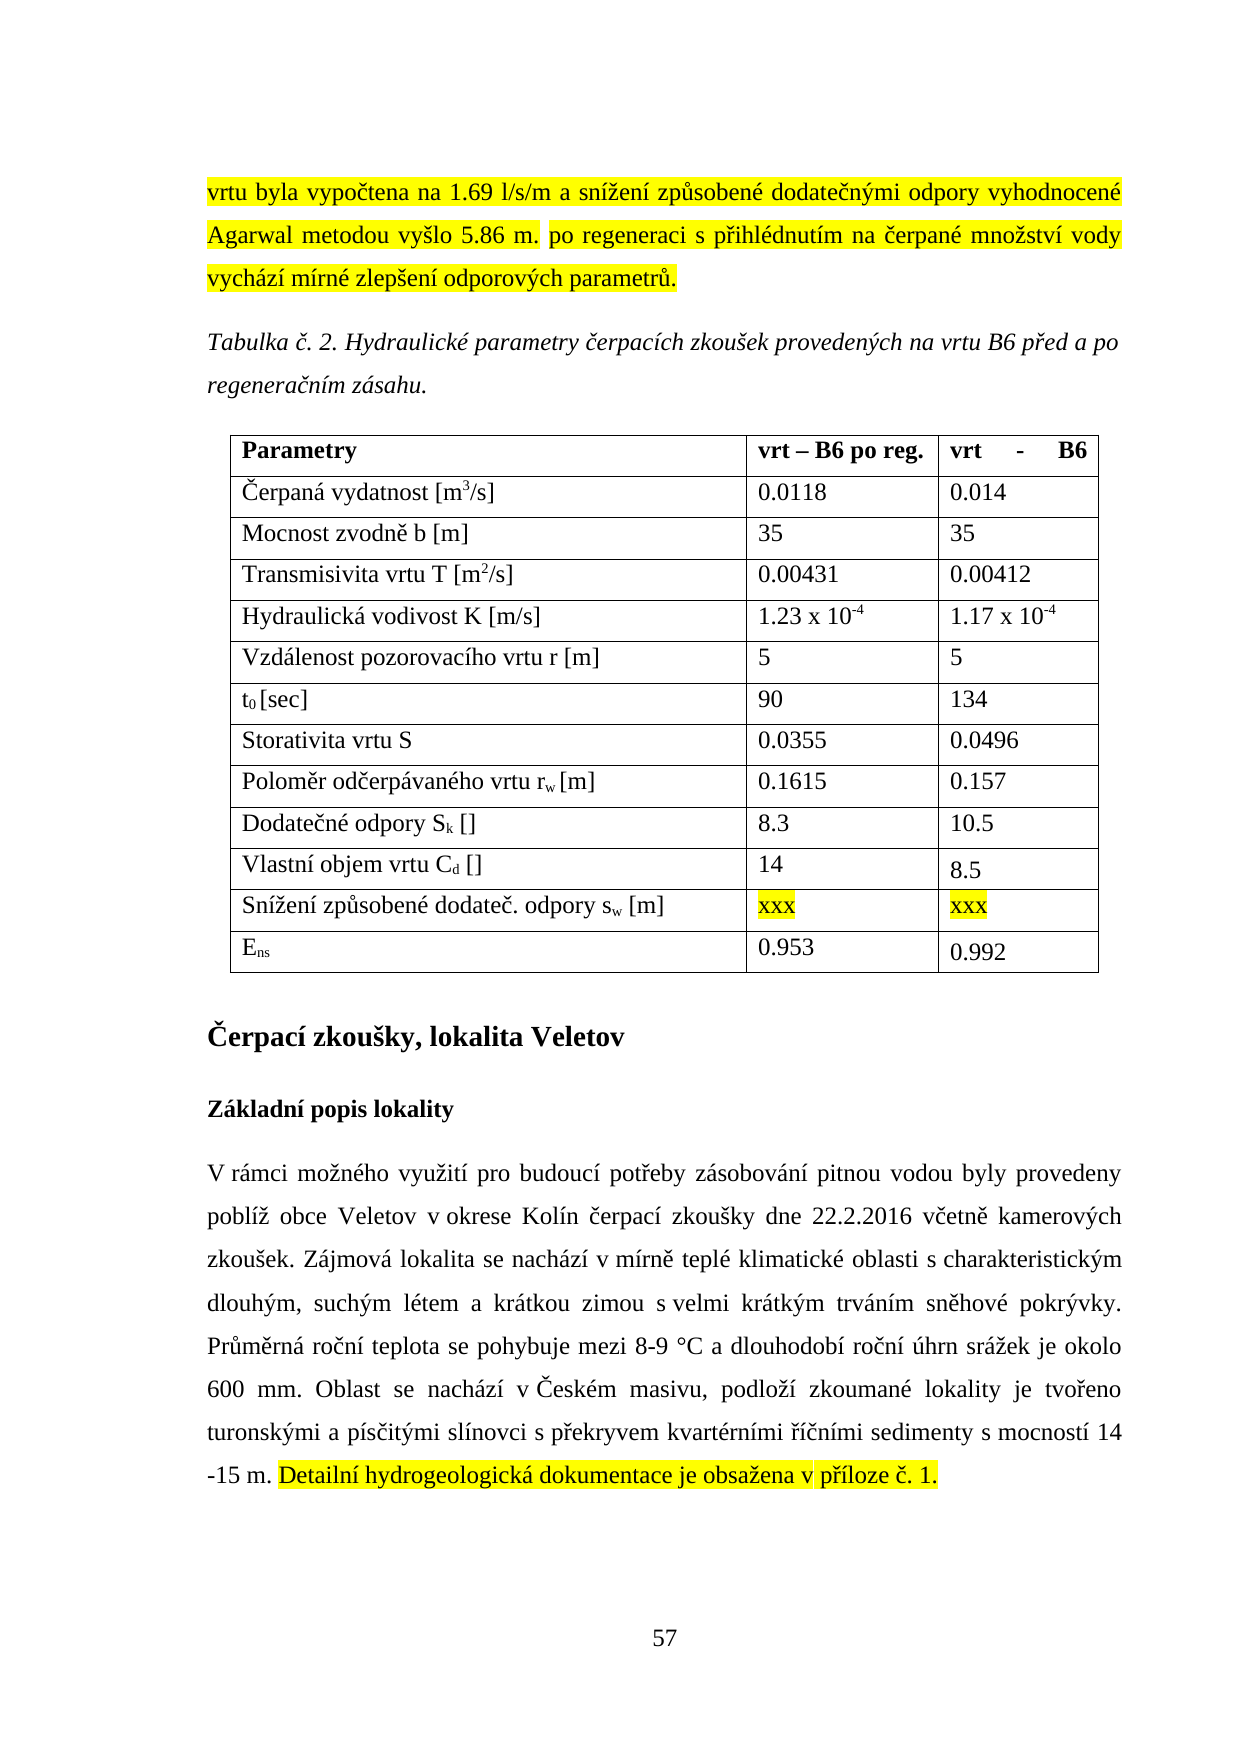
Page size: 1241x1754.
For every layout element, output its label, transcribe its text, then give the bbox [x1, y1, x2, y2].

table_cell t0 [sec] [231, 684, 746, 724]
table_header Parametry [231, 436, 746, 476]
table_cell 0.0496 [939, 725, 1098, 765]
table_cell 10.5 [939, 808, 1098, 848]
table_cell Ens [231, 932, 746, 972]
table_cell 5 [939, 642, 1098, 683]
table_cell 0.00431 [747, 560, 938, 600]
table_cell Vzdálenost pozorovacího vrtu r [m] [231, 642, 746, 683]
table_cell Snížení způsobené dodateč. odpory sw [m] [231, 890, 746, 931]
table_cell Transmisivita vrtu T [m2/s] [231, 560, 746, 600]
table_header vrt - B6 před [939, 436, 1098, 476]
table_cell 8.3 [747, 808, 938, 848]
table_cell Hydraulická vodivost K [m/s] [231, 601, 746, 641]
table_cell 8.5 [939, 849, 1098, 889]
table_cell 5 [747, 642, 938, 683]
table_cell 35 [747, 518, 938, 558]
table_cell 14 [747, 849, 938, 889]
table_cell Čerpaná vydatnost [m3/s] [231, 477, 746, 517]
table_cell 0.992 [939, 932, 1098, 972]
table_cell Vlastní objem vrtu Cd [] [231, 849, 746, 889]
table_cell 0.014 [939, 477, 1098, 517]
table_cell Storativita vrtu S [231, 725, 746, 765]
table_cell 1.17 x 10-4 [939, 601, 1098, 641]
table_cell 0.157 [939, 766, 1098, 807]
subtitle Čerpací zkoušky, lokalita Veletov [207, 1019, 1122, 1052]
table_cell 35 [939, 518, 1098, 558]
table_cell 1.23 x 10-4 [747, 601, 938, 641]
table_cell 0.00412 [939, 560, 1098, 600]
table_cell 134 [939, 684, 1098, 724]
table_cell 0.0118 [747, 477, 938, 517]
table_cell 90 [747, 684, 938, 724]
table_cell xxx [747, 890, 938, 931]
table_cell Poloměr odčerpávaného vrtu rw [m] [231, 766, 746, 807]
table_cell Mocnost zvodně b [m] [231, 518, 746, 558]
text Tabulka č. 2. Hydraulické parametry čerpacích zkoušek provedených na vrtu B6 před a po regeneračním zásahu. [207, 327, 1122, 399]
text V rámci možného využití pro budoucí potřeby zásobování pitnou vodou byly provedeny poblíž obce Veletov v okrese Kolín čerpací zkoušky dne 22.2.2016 včetně kamerových zkoušek. Zájmová lokalita se nachází v mírně teplé klimatické oblasti s charakteristickým dlouhým, suchým létem a krátkou zimou s velmi krátkým trváním sněhové pokrývky. Průměrná roční teplota se pohybuje mezi 8-9 °C a dlouhodobí roční úhrn srážek je okolo 600 mm. Oblast se nachází v Českém masivu, podloží zkoumané lokality je tvořeno turonskými a písčitými slínovci s překryvem kvartérními říčními sedimenty s mocností 14 -15 m. Detailní hydrogeologická dokumentace je obsažena v příloze č. 1. [207, 1158, 1122, 1489]
table_cell 0.953 [747, 932, 938, 972]
table_cell 0.0355 [747, 725, 938, 765]
text Základní popis lokality [207, 1094, 1122, 1123]
table_header vrt – B6 po reg. [747, 436, 938, 476]
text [207, 206, 1122, 292]
table_cell 0.1615 [747, 766, 938, 807]
table_cell xxx [939, 890, 1098, 931]
table_cell Dodatečné odpory Sk [] [231, 808, 746, 848]
